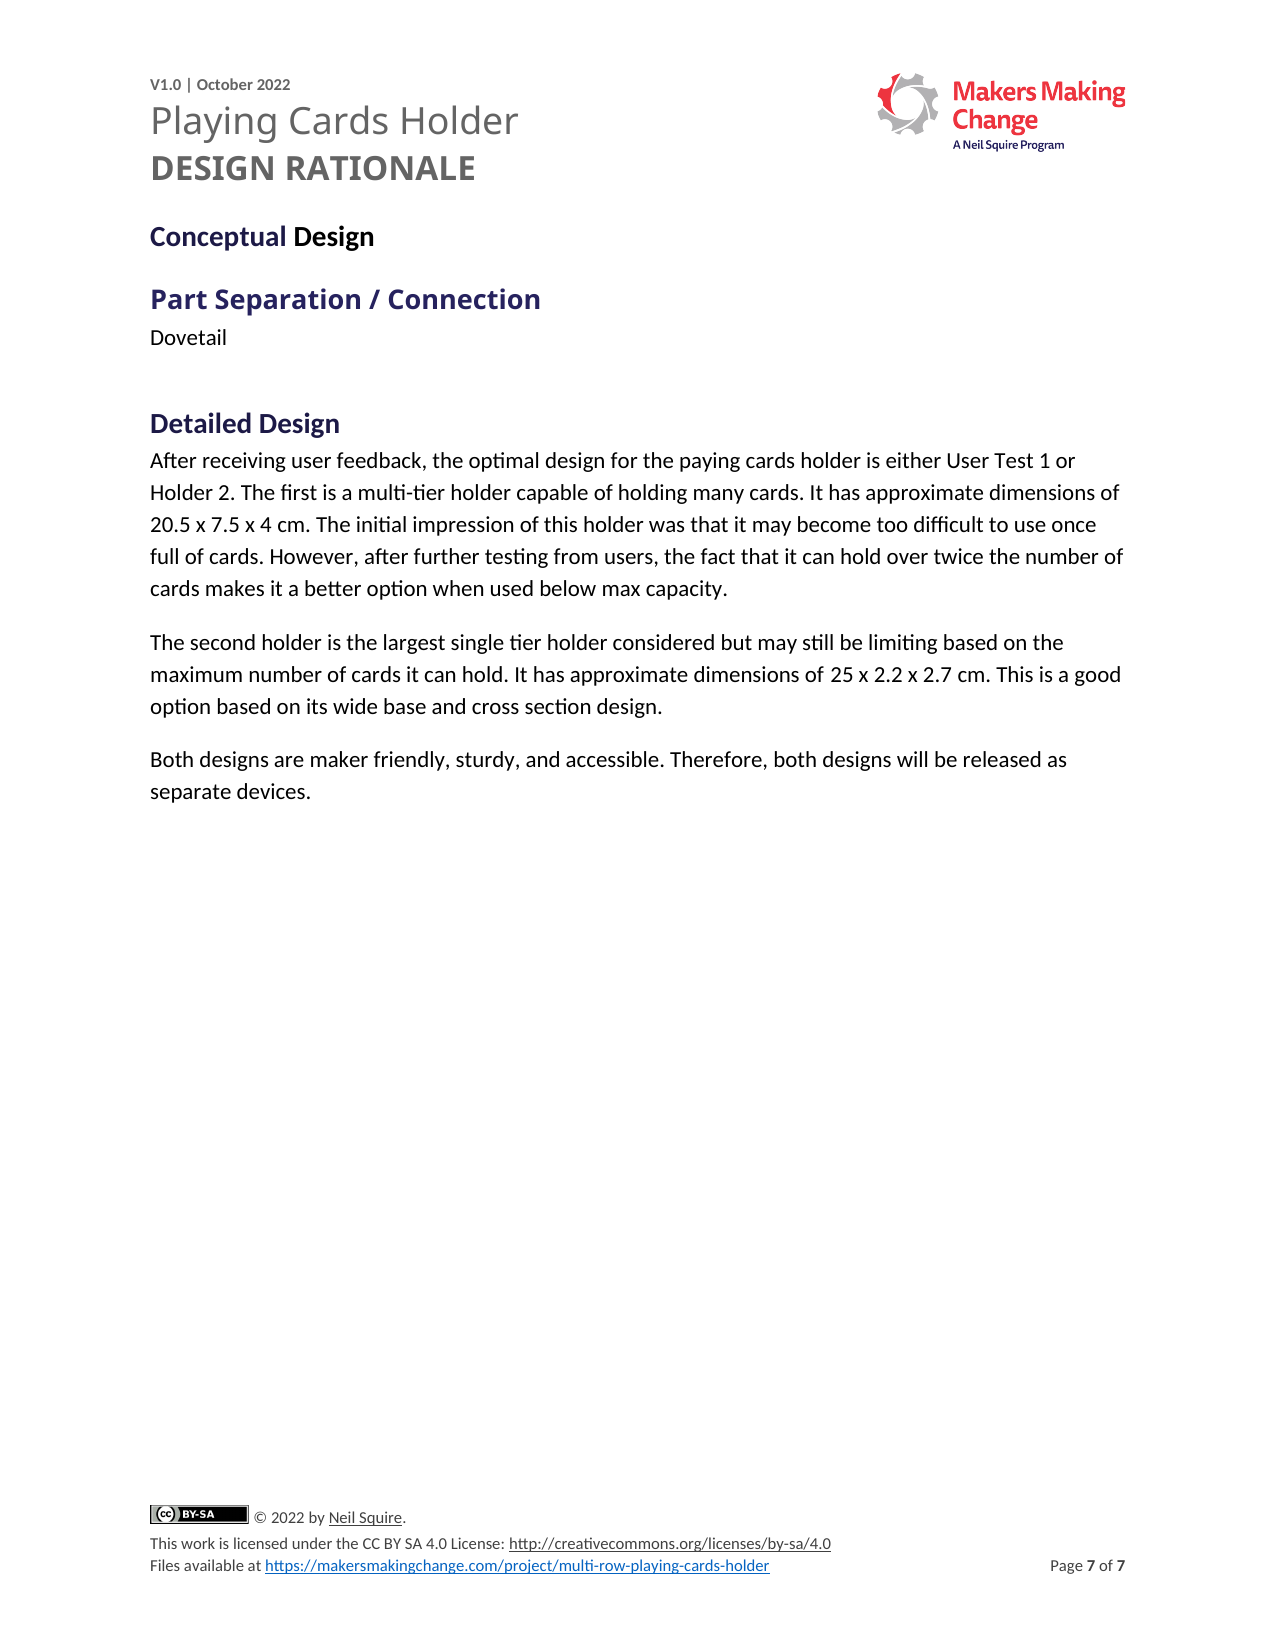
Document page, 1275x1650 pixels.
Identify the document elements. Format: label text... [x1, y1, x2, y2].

subtitle Conceptual Design [150, 218, 1125, 254]
text Dovetail [150, 323, 1125, 351]
subtitle Part Separation / Connection [150, 280, 1125, 317]
subtitle Detailed Design [150, 405, 1125, 441]
text Both designs are maker friendly, sturdy, and accessible. Therefore, both designs will be released as separate devices. [150, 745, 1125, 805]
picture [877, 73, 1125, 152]
text The second holder is the largest single tier holder considered but may still be limiting based on the maximum number of cards it can hold. It has approximate dimensions of 25 x 2.2 x 2.7 cm. This is a good option based on its wide base and cross section design. [150, 628, 1125, 720]
text After receiving user feedback, the optimal design for the paying cards holder is either User Test 1 or Holder 2. The first is a multi-tier holder capable of holding many cards. It has approximate dimensions of 20.5 x 7.5 x 4 cm. The initial impression of this holder was that it may become too difficult to use once full of cards. However, after further testing from users, the fact that it can hold over twice the number of cards makes it a better option when used below max capacity. [150, 446, 1125, 603]
picture [150, 1505, 249, 1524]
